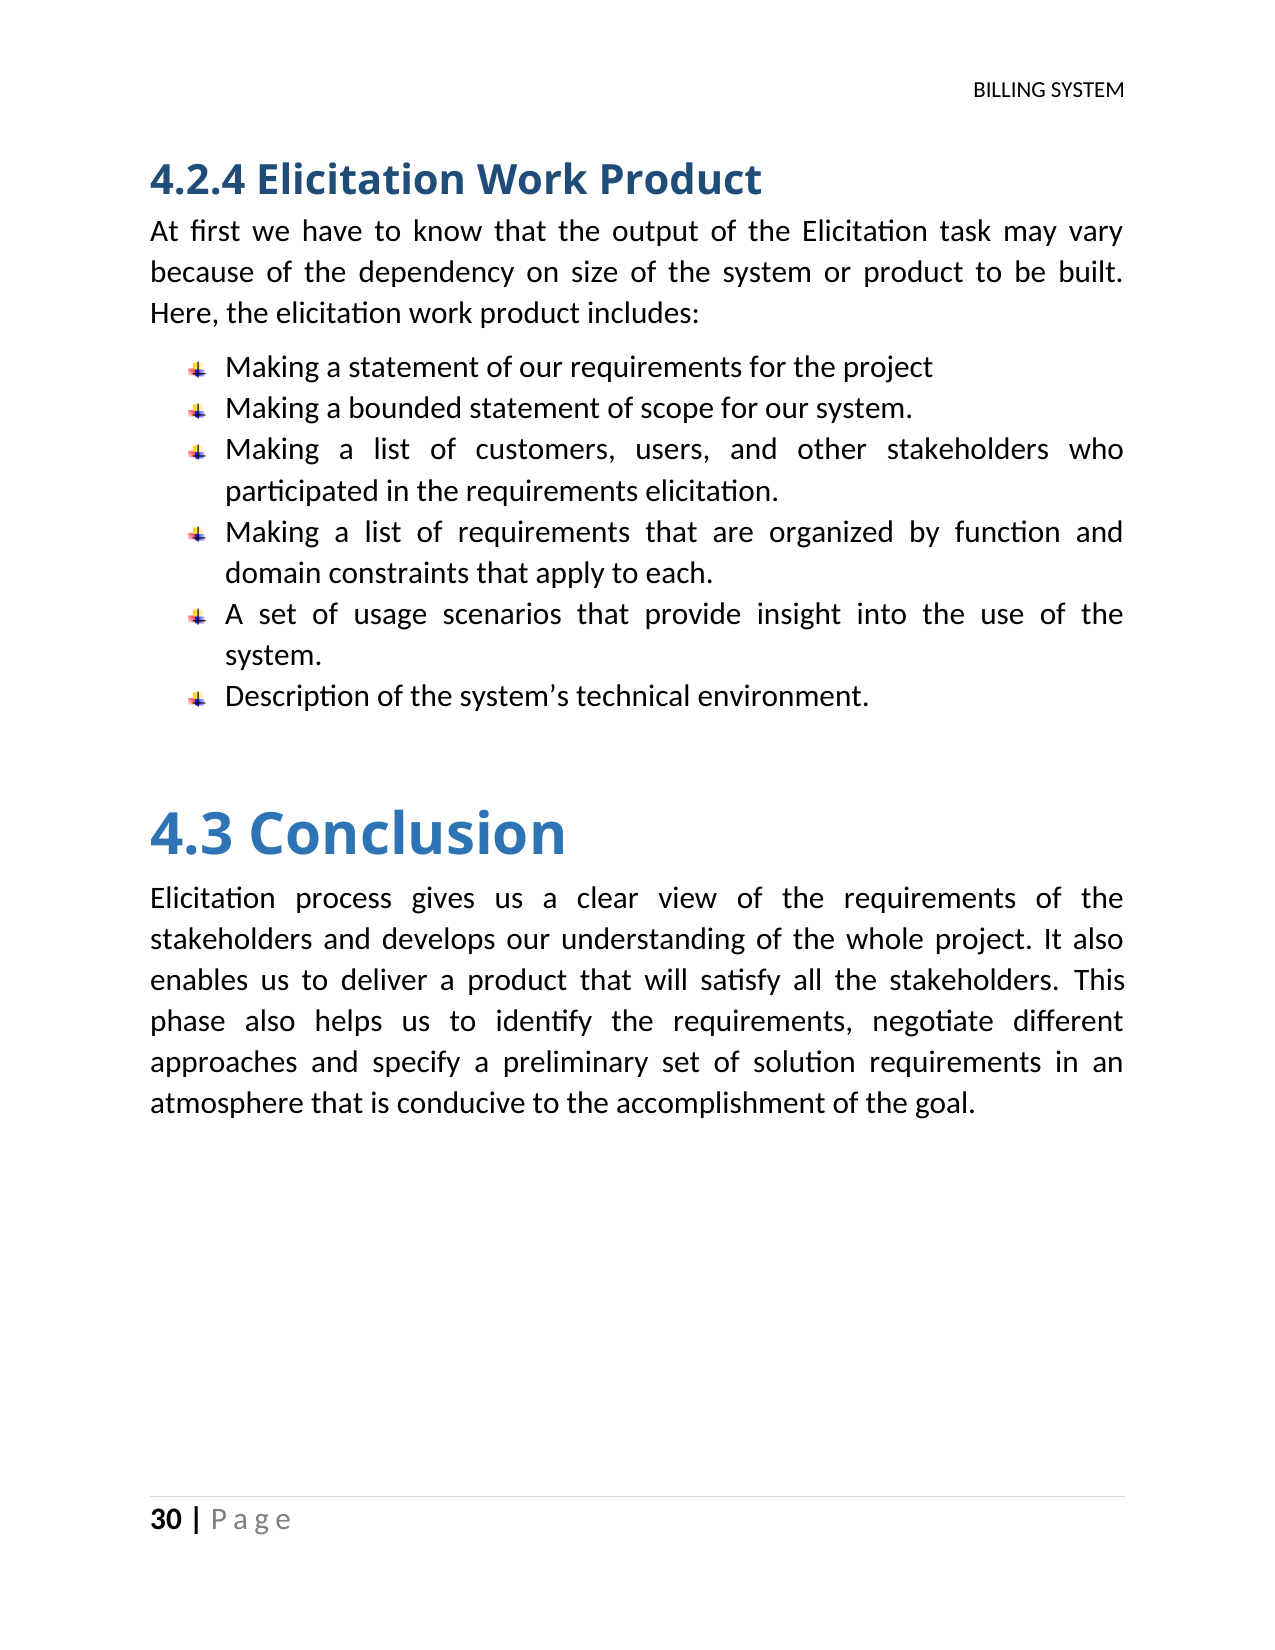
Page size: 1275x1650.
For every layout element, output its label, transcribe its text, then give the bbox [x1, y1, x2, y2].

picture [188, 607, 206, 625]
picture [188, 360, 206, 378]
text At first we have to know that the output of the Elicitation task may vary because of the dependency on size of the system or product to be built. Here, the elicitation work product includes: [150, 211, 1125, 332]
list Making a list of customers, users, and other stakeholders who participated in the requirements elicitation. [187, 429, 1125, 509]
list A set of usage scenarios that provide insight into the use of the system. [187, 594, 1125, 673]
list Making a bounded statement of scope for our system. [187, 388, 1125, 426]
subtitle 4.3 Conclusion [150, 792, 1125, 871]
picture [188, 525, 206, 542]
picture [188, 402, 206, 419]
picture [188, 443, 206, 460]
text Elicitation process gives us a clear view of the requirements of the stakeholders and develops our understanding of the whole project. It also enables us to deliver a product that will satisfy all the stakeholders. This phase also helps us to identify the requirements, negotiate different approaches and specify a preliminary set of solution requirements in an atmosphere that is conducive to the accomplishment of the goal. [150, 878, 1125, 1122]
picture [188, 690, 206, 707]
list Making a statement of our requirements for the project [187, 347, 1125, 385]
list Description of the system’s technical environment. [187, 676, 1125, 714]
list Making a list of requirements that are organized by function and domain constraints that apply to each. [187, 512, 1125, 591]
subtitle 4.2.4 Elicitation Work Product [150, 150, 1125, 207]
